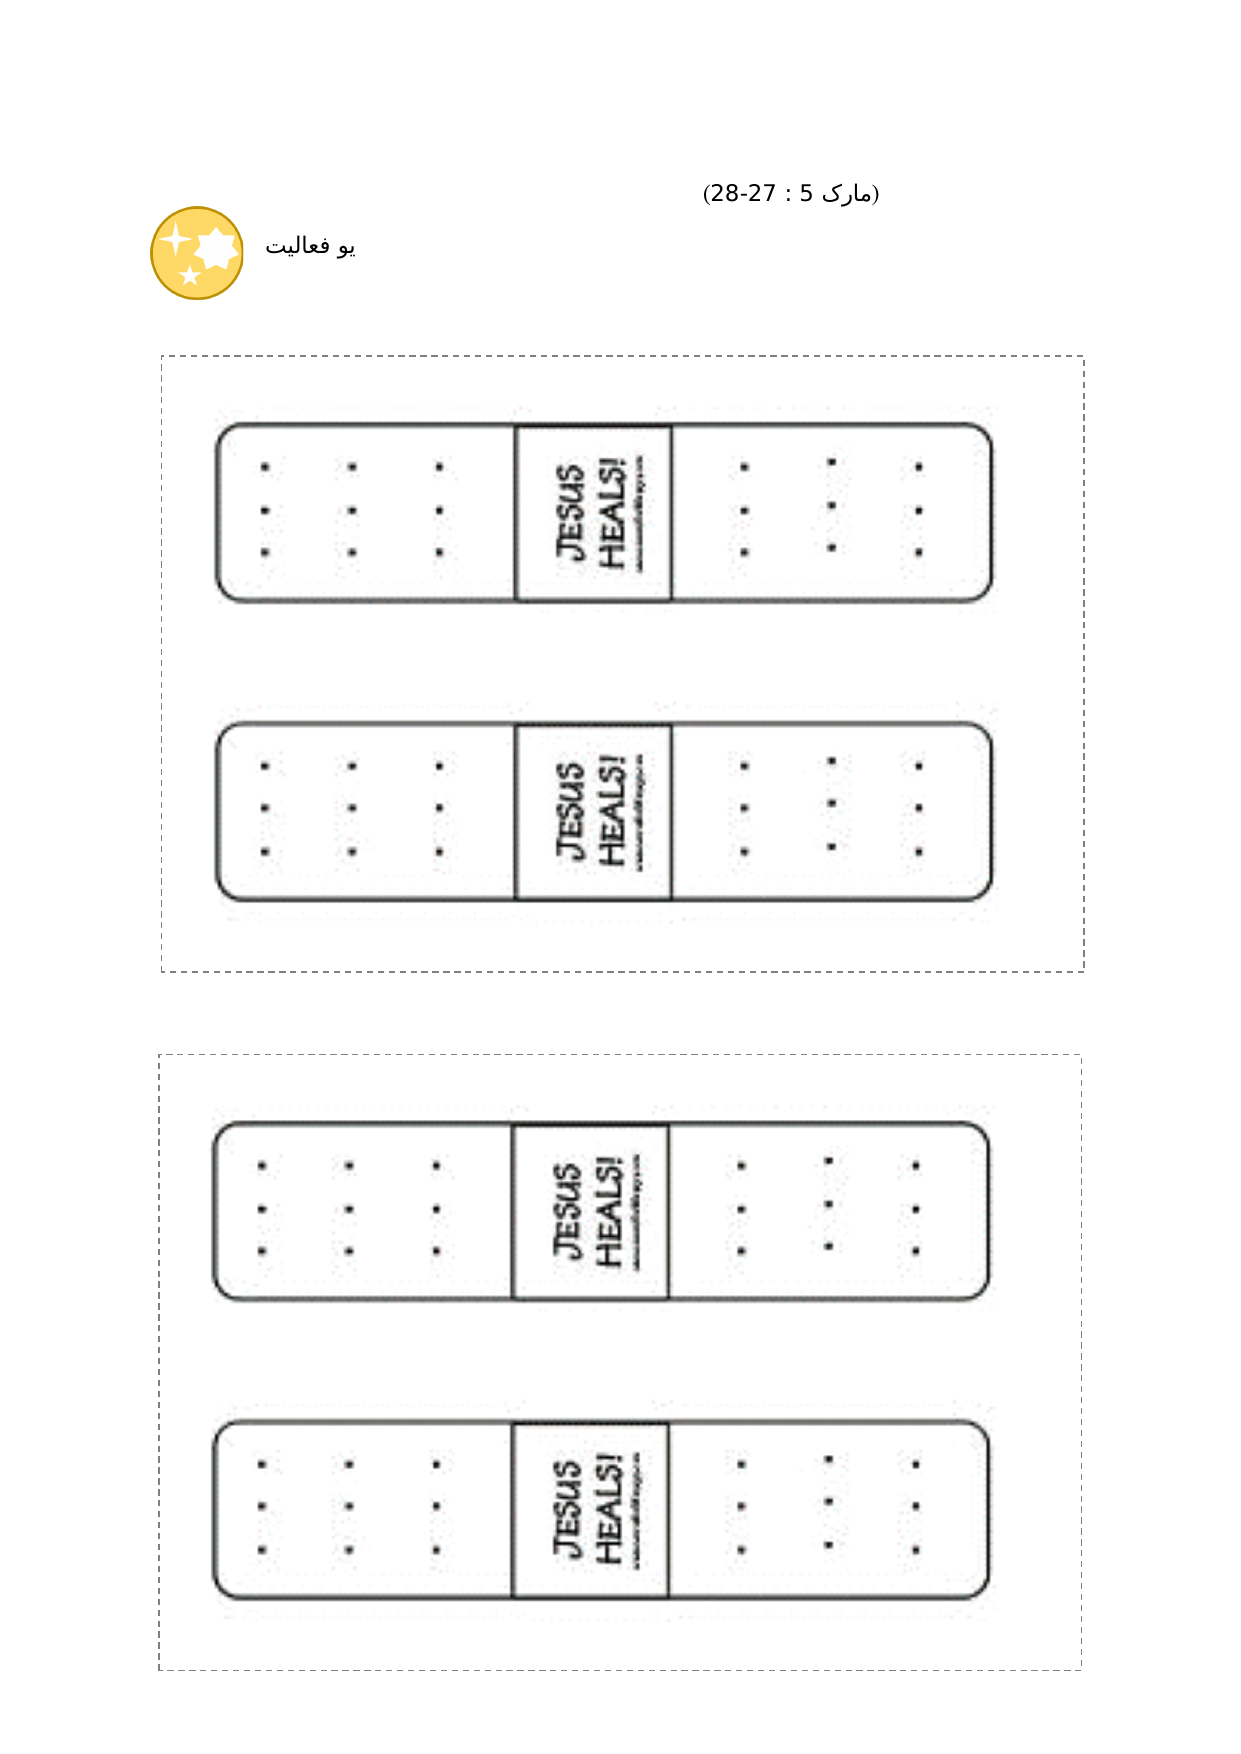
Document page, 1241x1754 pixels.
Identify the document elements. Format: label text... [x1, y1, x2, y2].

picture [164, 356, 1083, 971]
text یو فعالیت [244, 232, 1090, 259]
picture [150, 206, 244, 300]
text (مارک 5 : 27-28) [150, 177, 1090, 213]
picture [161, 1055, 1080, 1669]
